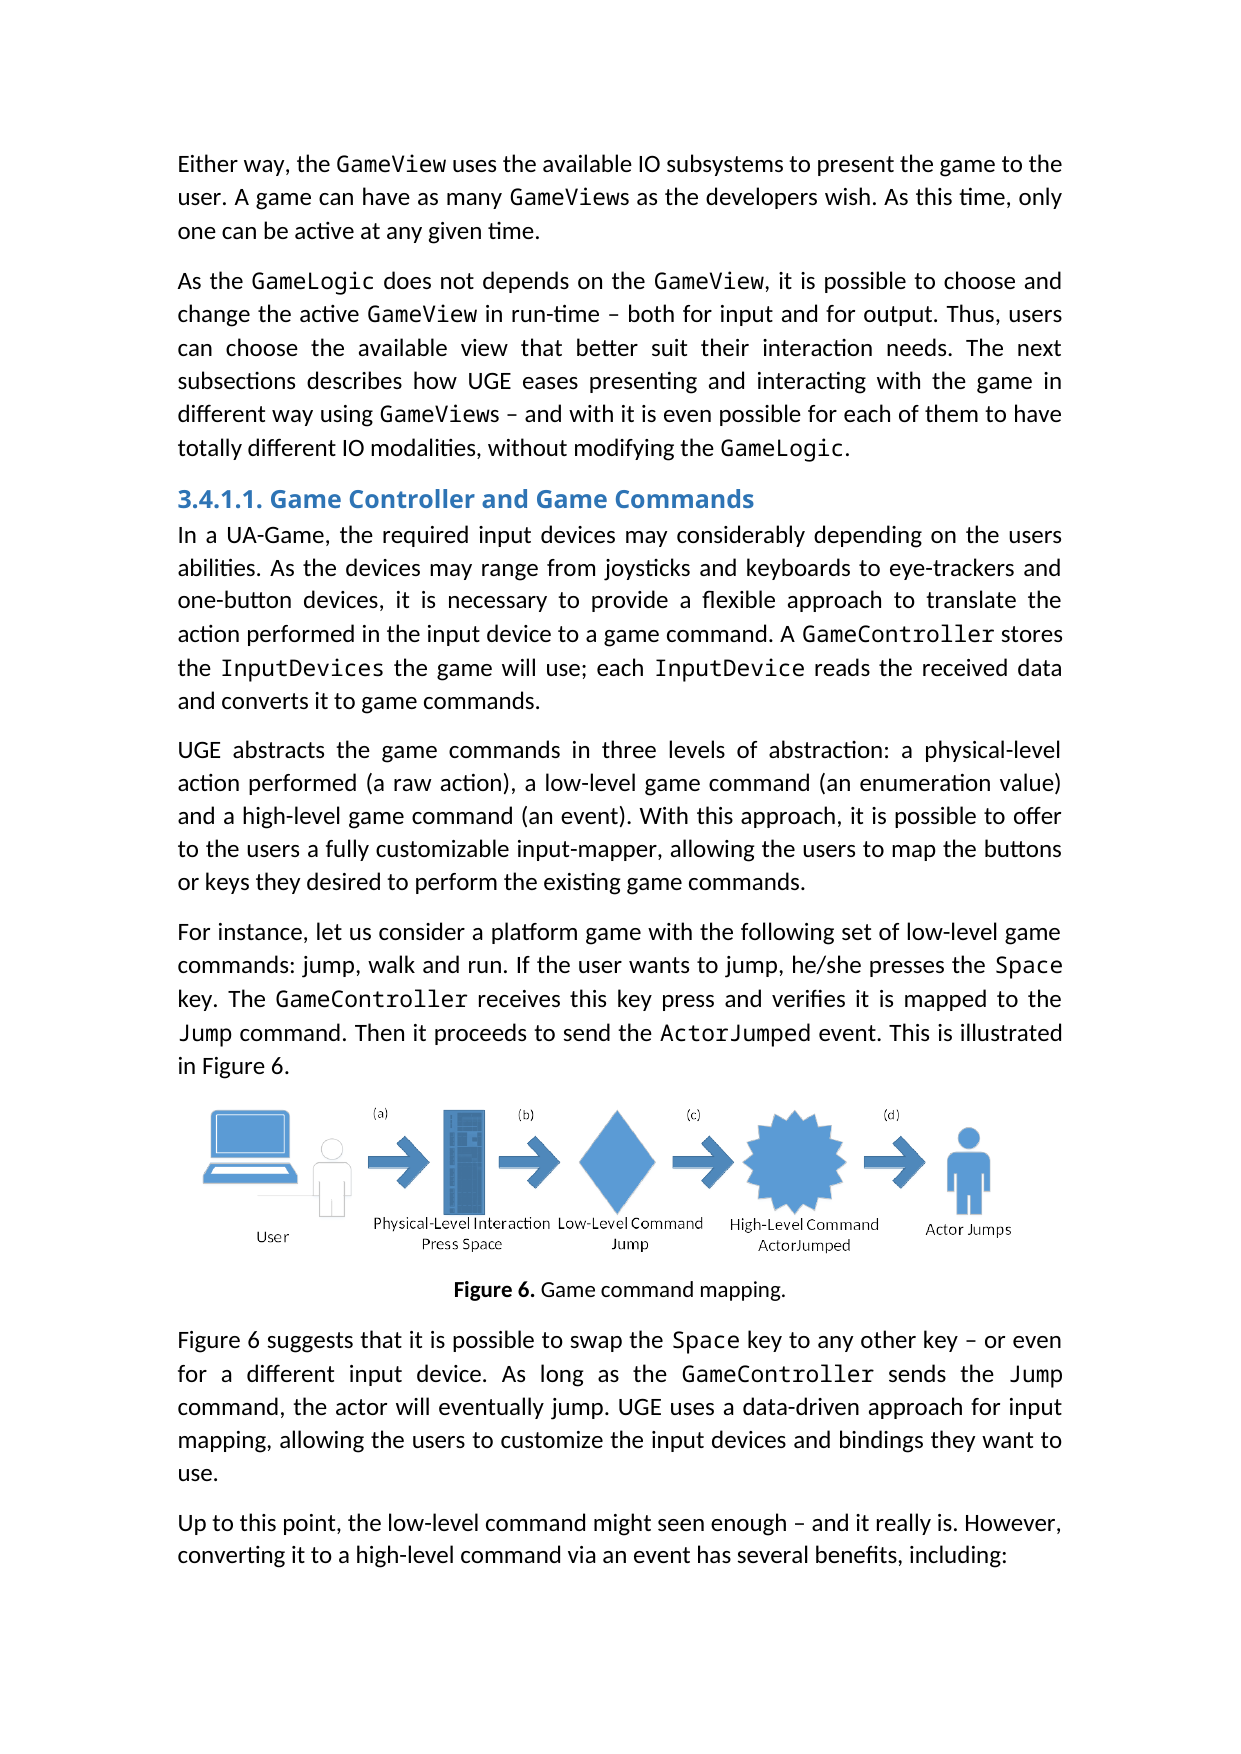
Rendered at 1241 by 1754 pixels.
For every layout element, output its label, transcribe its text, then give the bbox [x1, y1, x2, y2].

text As the GameLogic does not depends on the GameView, it is possible to choose and change the active GameView in run-time – both for input and for output. Thus, users can choose the available view that better suit their interaction needs. The next subsections describes how UGE eases presenting and interacting with the game in different way using GameViews – and with it is even possible for each of them to have totally different IO modalities, without modifying the GameLogic. [177, 264, 1063, 463]
text Figure 6. Game command mapping. [177, 1275, 1063, 1303]
text In a UA-Game, the required input devices may considerably depending on the users abilities. As the devices may range from joysticks and keyboards to eye-trackers and one-button devices, it is necessary to provide a flexible approach to translate the action performed in the input device to a game command. A GameController stores the InputDevices the game will use; each InputDevice reads the received data and converts it to game commands. [177, 519, 1063, 716]
subtitle Game Controller and Game Commands [177, 482, 1063, 516]
text Up to this point, the low-level command might seen enough – and it really is. However, converting it to a high-level command via an event has several benefits, including: [177, 1507, 1063, 1570]
text For instance, let us consider a platform game with the following set of low-level game commands: jump, walk and run. If the user wants to jump, he/she presses the Space key. The GameController receives this key press and verifies it is mapped to the Jump command. Then it proceeds to send the ActorJumped event. This is illustrated in Figure 6. [177, 916, 1063, 1081]
text UGE abstracts the game commands in three levels of abstraction: a physical-level action performed (a raw action), a low-level game command (an enumeration value) and a high-level game command (an event). With this approach, it is possible to offer to the users a fully customizable input-mapper, allowing the users to map the buttons or keys they desired to perform the existing game commands. [177, 735, 1063, 897]
text Figure 6 suggests that it is possible to swap the Space key to any other key – or even for a different input device. As long as the GameController sends the Jump command, the actor will eventually jump. UGE uses a data-driven approach for input mapping, allowing the users to customize the input devices and bindings they want to use. [177, 1324, 1063, 1488]
text Either way, the GameView uses the available IO subsystems to present the game to the user. A game can have as many GameViews as the developers wish. As this time, only one can be active at any given time. [177, 148, 1063, 246]
